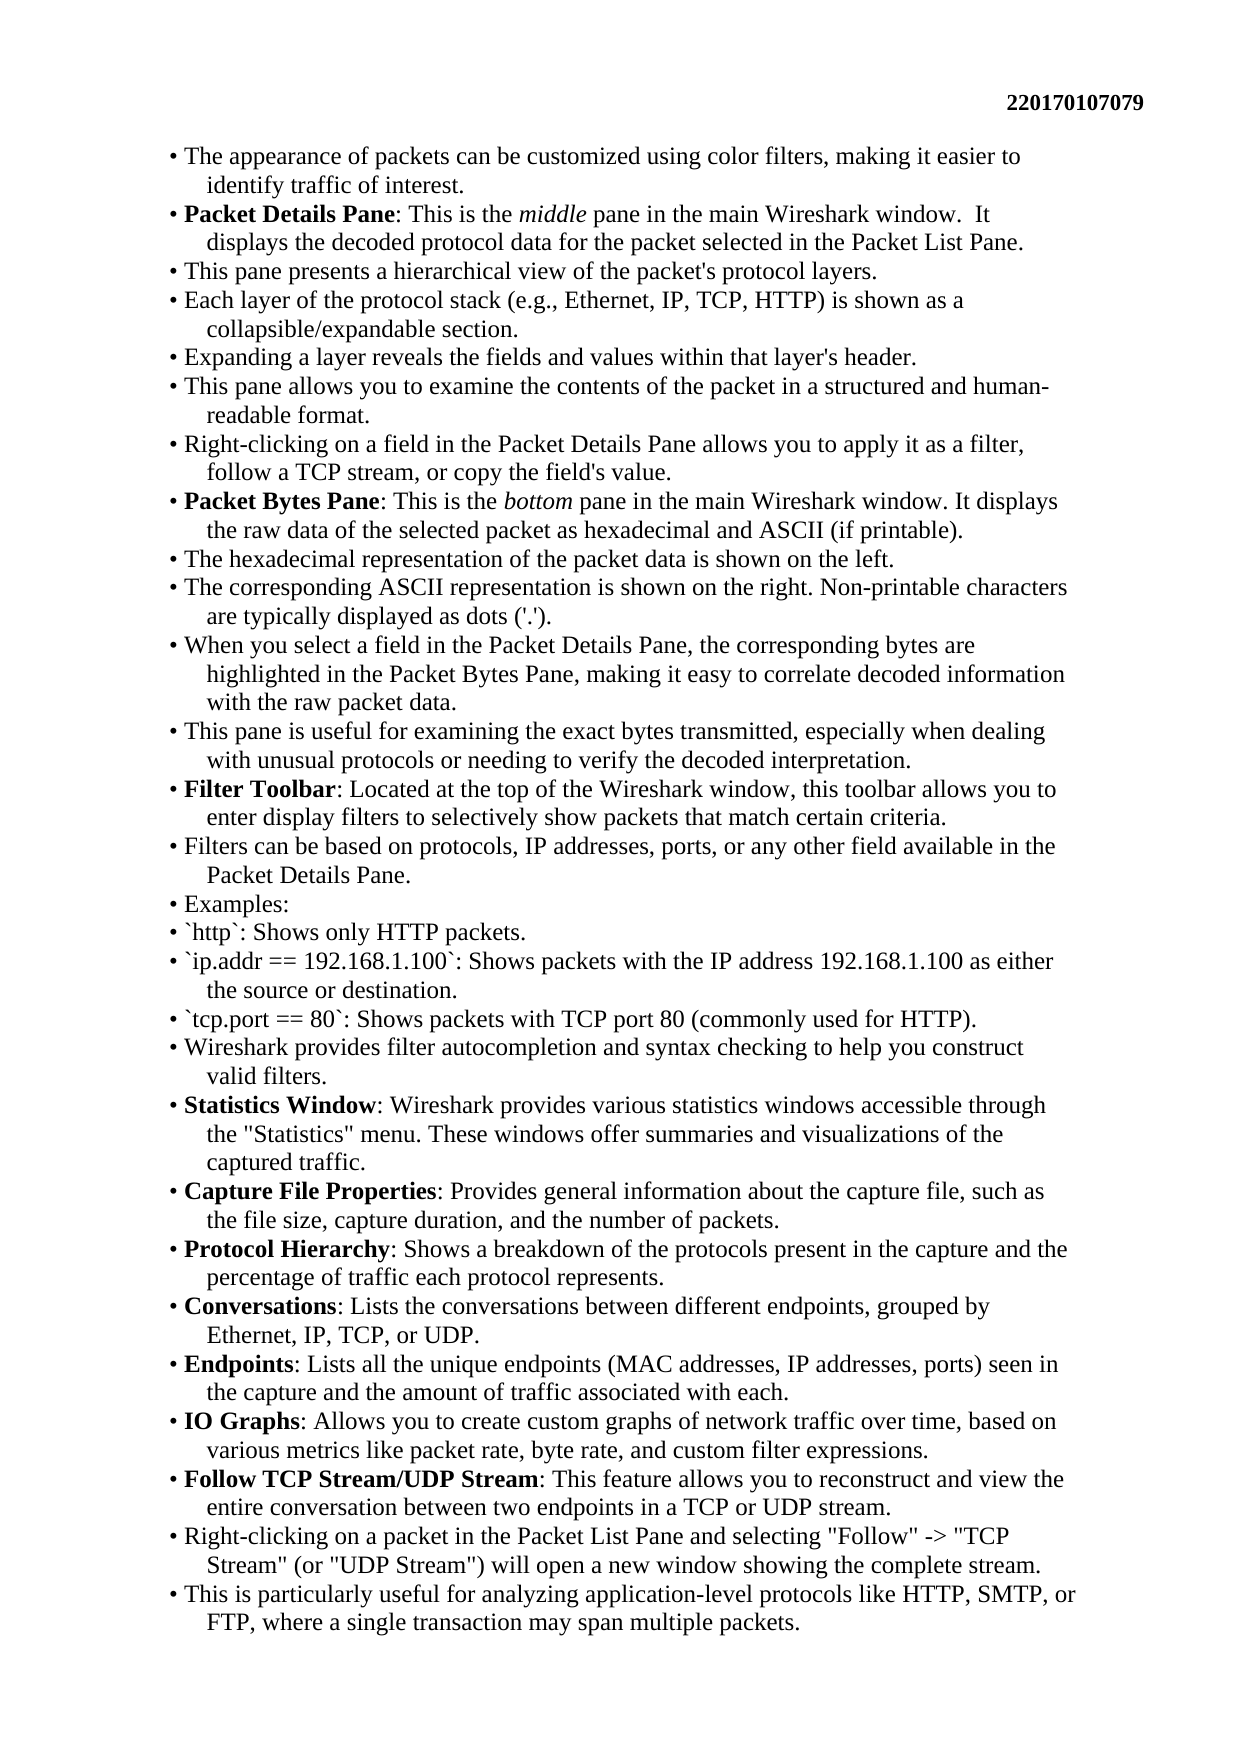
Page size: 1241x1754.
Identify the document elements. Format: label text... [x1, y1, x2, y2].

text • Statistics Window: Wireshark provides various statistics windows accessible through the "Statistics" menu. These windows offer summaries and visualizations of the captured traffic. [169, 1090, 1078, 1176]
text • IO Graphs: Allows you to create custom graphs of network traffic over time, based on various metrics like packet rate, byte rate, and custom filter expressions. [169, 1406, 1078, 1464]
text • Examples: [169, 889, 1078, 917]
text • Packet Bytes Pane: This is the bottom pane in the main Wireshark window. It displays the raw data of the selected packet as hexadecimal and ASCII (if printable). [169, 486, 1078, 544]
text • This is particularly useful for analyzing application-level protocols like HTTP, SMTP, or FTP, where a single transaction may span multiple packets. [169, 1579, 1078, 1636]
text • Filter Toolbar: Located at the top of the Wireshark window, this toolbar allows you to enter display filters to selectively show packets that match certain criteria. [169, 774, 1078, 831]
text • This pane is useful for examining the exact bytes transmitted, especially when dealing with unusual protocols or needing to verify the decoded interpretation. [169, 716, 1078, 774]
text • Conversations: Lists the conversations between different endpoints, grouped by Ethernet, IP, TCP, or UDP. [169, 1291, 1078, 1349]
text • This pane presents a hierarchical view of the packet's protocol layers. [169, 256, 1078, 285]
text • `http`: Shows only HTTP packets. [169, 917, 1078, 946]
text • `tcp.port == 80`: Shows packets with TCP port 80 (commonly used for HTTP). [169, 1004, 1078, 1032]
text • The appearance of packets can be customized using color filters, making it easier to identify traffic of interest. [169, 141, 1078, 199]
text • Endpoints: Lists all the unique endpoints (MAC addresses, IP addresses, ports) seen in the capture and the amount of traffic associated with each. [169, 1349, 1078, 1406]
text • Each layer of the protocol stack (e.g., Ethernet, IP, TCP, HTTP) is shown as a collapsible/expandable section. [169, 285, 1078, 342]
text • Right-clicking on a field in the Packet Details Pane allows you to apply it as a filter, follow a TCP stream, or copy the field's value. [169, 429, 1078, 486]
text • Packet Details Pane: This is the middle pane in the main Wireshark window. It displays the decoded protocol data for the packet selected in the Packet List Pane. [169, 199, 1078, 256]
text • Right-clicking on a packet in the Packet List Pane and selecting "Follow" -> "TCP Stream" (or "UDP Stream") will open a new window showing the complete stream. [169, 1521, 1078, 1579]
text • This pane allows you to examine the contents of the packet in a structured and human-readable format. [169, 371, 1078, 429]
text • `ip.addr == 192.168.1.100`: Shows packets with the IP address 192.168.1.100 as either the source or destination. [169, 946, 1078, 1004]
text • Wireshark provides filter autocompletion and syntax checking to help you construct valid filters. [169, 1032, 1078, 1090]
text • Filters can be based on protocols, IP addresses, ports, or any other field available in the Packet Details Pane. [169, 831, 1078, 889]
text • Protocol Hierarchy: Shows a breakdown of the protocols present in the capture and the percentage of traffic each protocol represents. [169, 1234, 1078, 1291]
text • Follow TCP Stream/UDP Stream: This feature allows you to reconstruct and view the entire conversation between two endpoints in a TCP or UDP stream. [169, 1464, 1078, 1521]
text • When you select a field in the Packet Details Pane, the corresponding bytes are highlighted in the Packet Bytes Pane, making it easy to correlate decoded information with the raw packet data. [169, 630, 1078, 716]
text • Expanding a layer reveals the fields and values within that layer's header. [169, 342, 1078, 371]
text • The corresponding ASCII representation is shown on the right. Non-printable characters are typically displayed as dots ('.'). [169, 572, 1078, 630]
text • The hexadecimal representation of the packet data is shown on the left. [169, 544, 1078, 572]
text • Capture File Properties: Provides general information about the capture file, such as the file size, capture duration, and the number of packets. [169, 1176, 1078, 1234]
